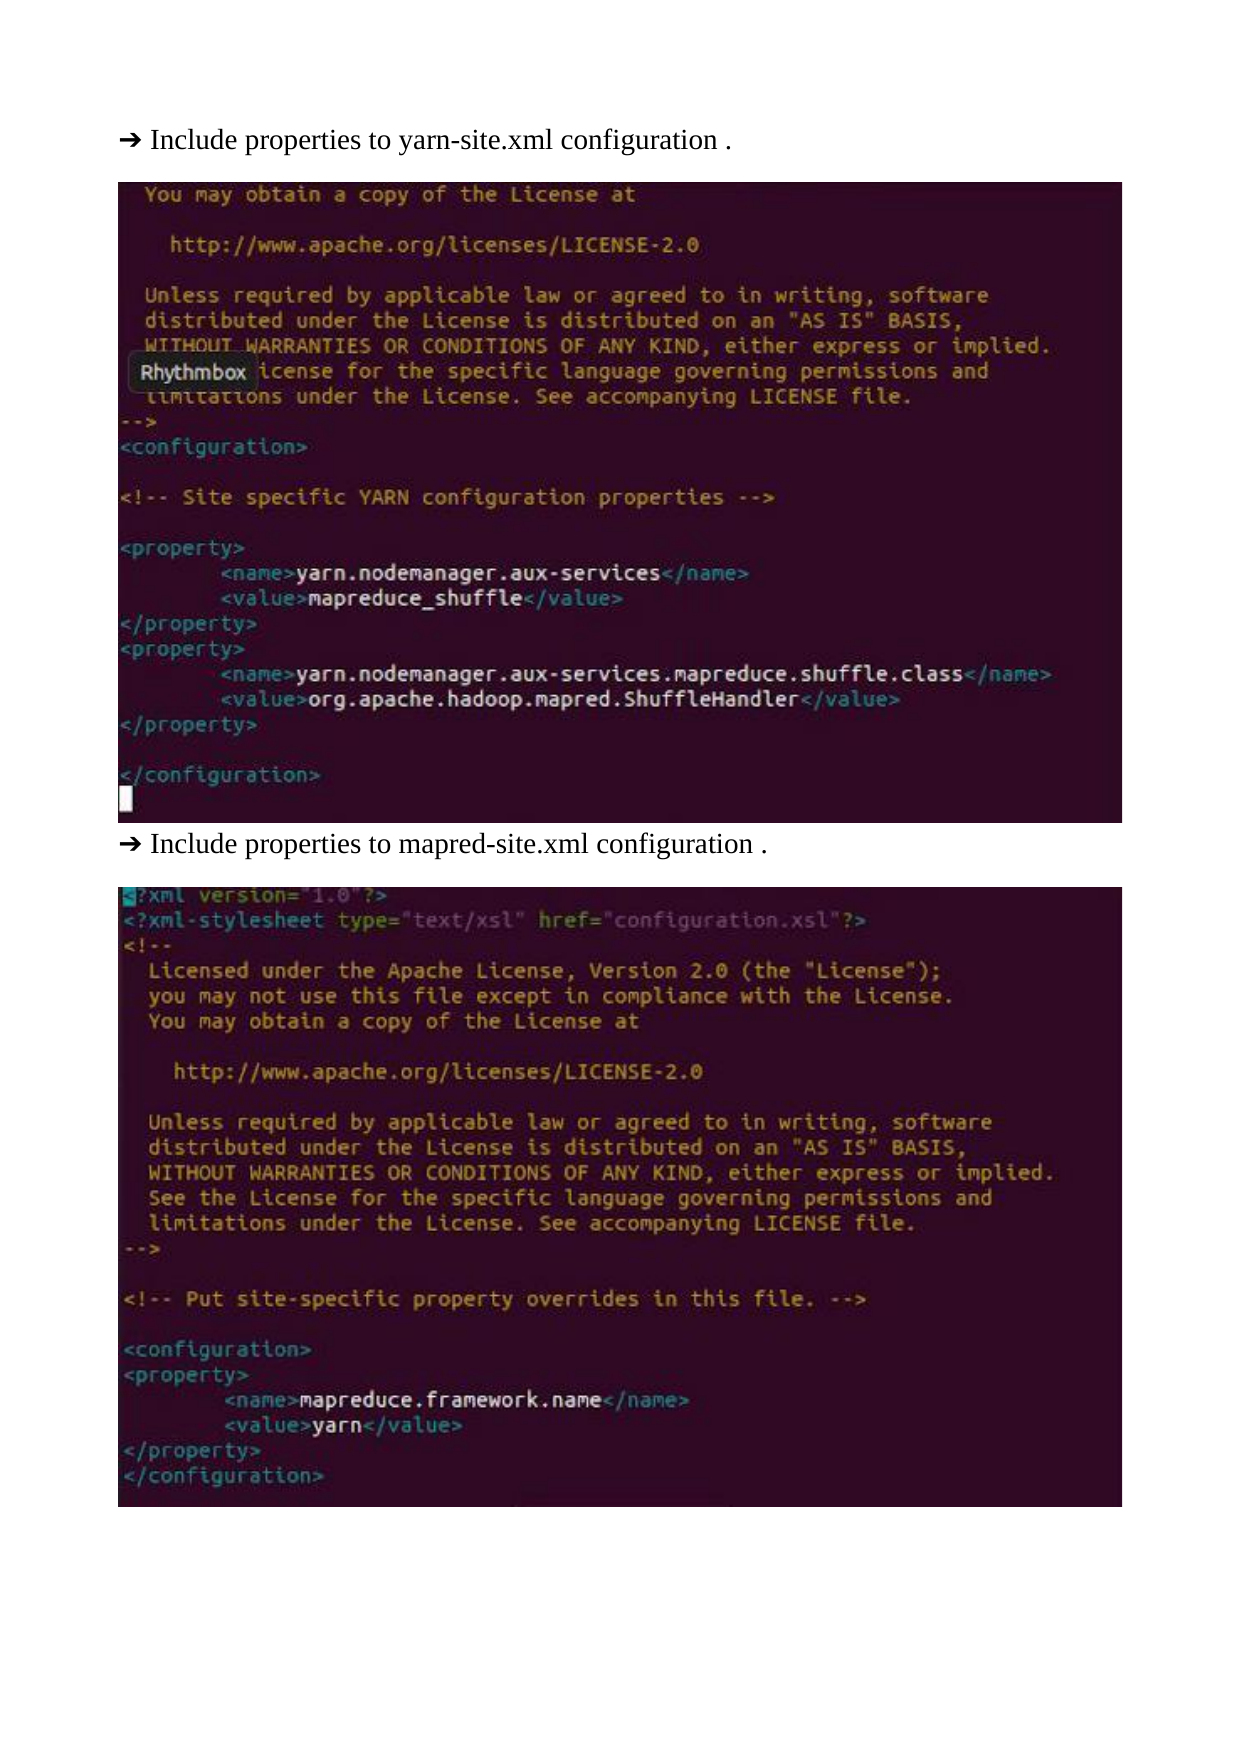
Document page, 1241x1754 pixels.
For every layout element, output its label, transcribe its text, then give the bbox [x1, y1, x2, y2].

picture [118, 182, 1123, 823]
picture [118, 887, 1123, 1507]
text ➔ Include properties to mapred-site.xml configuration . [118, 823, 1122, 862]
text ➔ Include properties to yarn-site.xml configuration . [118, 118, 1122, 158]
